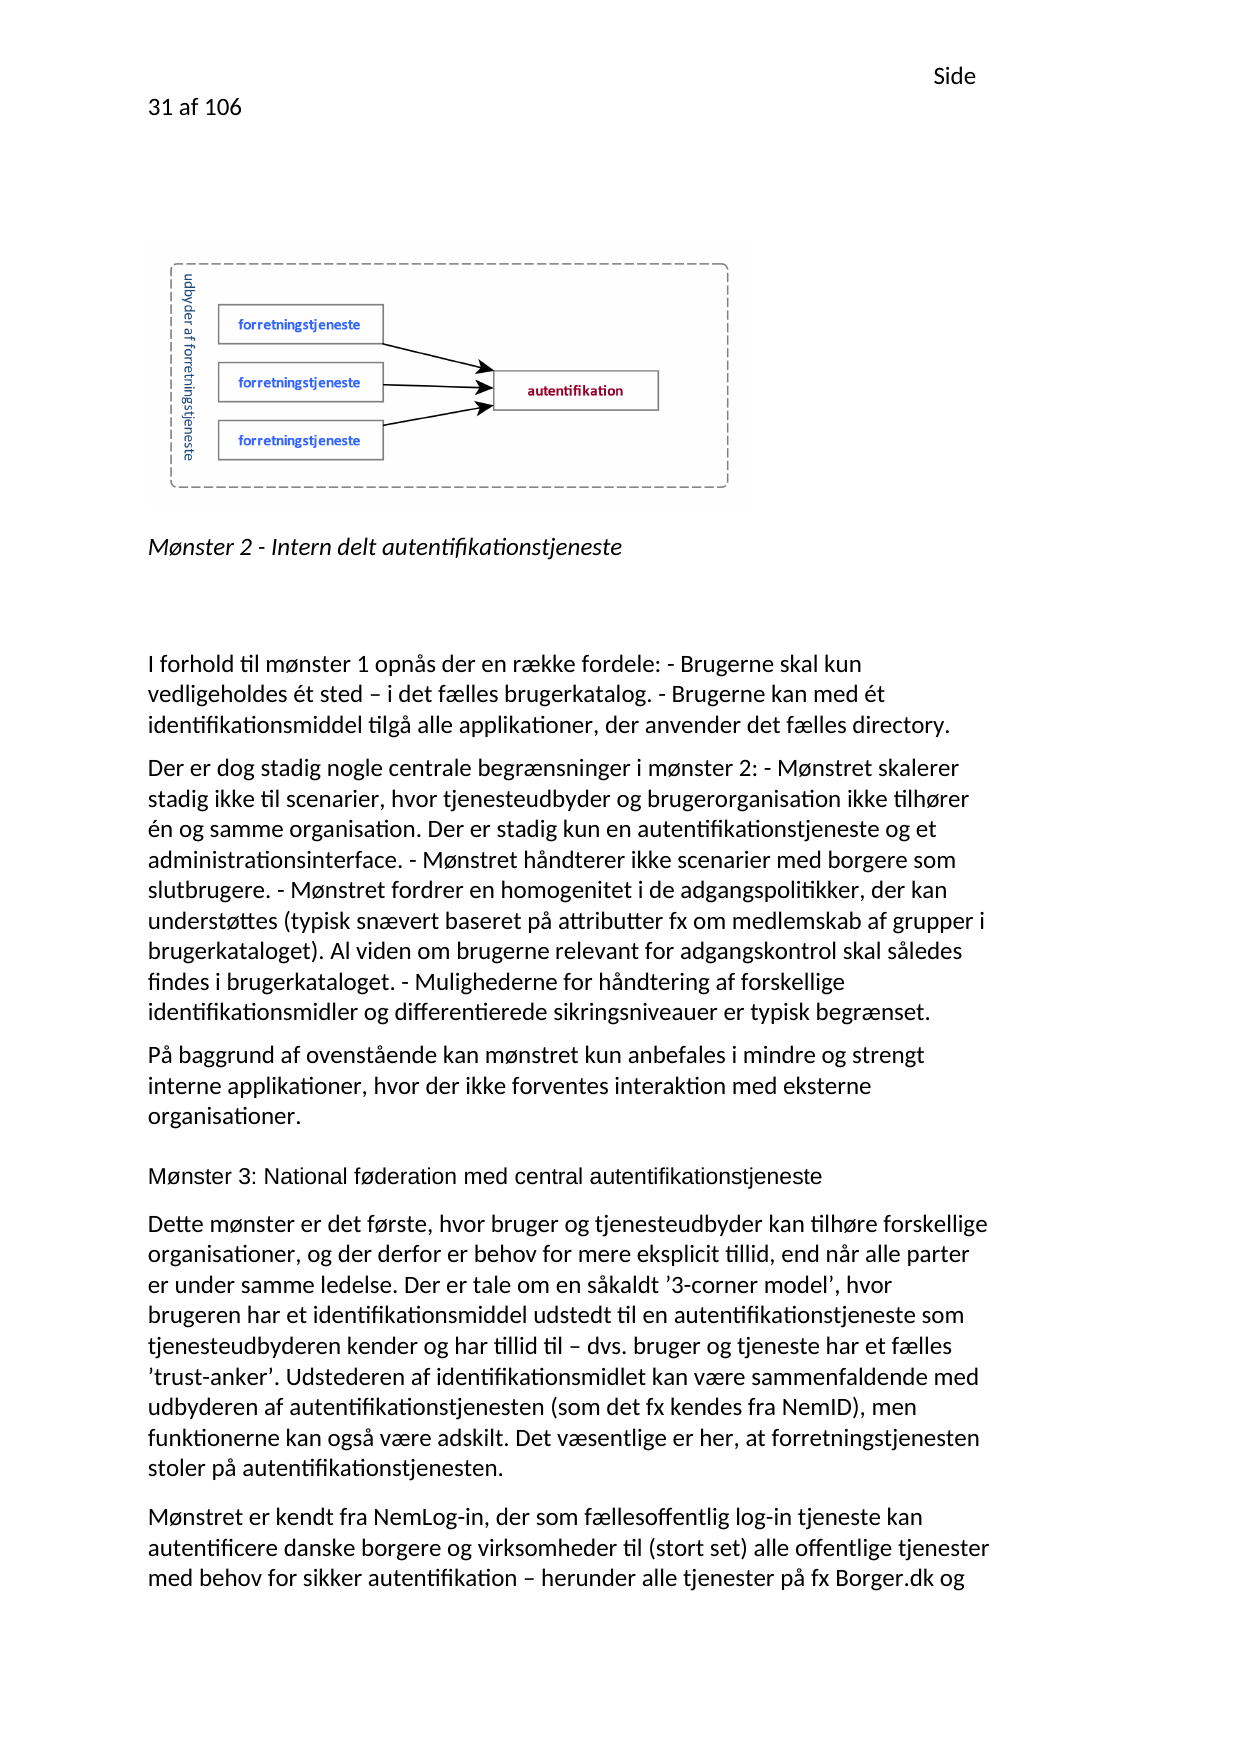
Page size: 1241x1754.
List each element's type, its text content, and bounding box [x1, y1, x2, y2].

text Dette mønster er det første, hvor bruger og tjenesteudbyder kan tilhøre forskellige organisationer, og der derfor er behov for mere eksplicit tillid, end når alle parter er under samme ledelse. Der er tale om en såkaldt ’3-corner model’, hvor brugeren har et identifikationsmiddel udstedt til en autentifikationstjeneste som tjenesteudbyderen kender og har tillid til – dvs. bruger og tjeneste har et fælles ’trust-anker’. Udstederen af identifikationsmidlet kan være sammenfaldende med udbyderen af autentifikationstjenesten (som det fx kendes fra NemID), men funktionerne kan også være adskilt. Det væsentlige er her, at forretningstjenesten stoler på autentifikationstjenesten. [148, 1208, 992, 1483]
text Der er dog stadig nogle centrale begrænsninger i mønster 2: - Mønstret skalerer stadig ikke til scenarier, hvor tjenesteudbyder og brugerorganisation ikke tilhører én og samme organisation. Der er stadig kun en autentifikationstjeneste og et administrationsinterface. - Mønstret håndterer ikke scenarier med borgere som slutbrugere. - Mønstret fordrer en homogenitet i de adgangspolitikker, der kan understøttes (typisk snævert baseret på attributter fx om medlemskab af grupper i brugerkataloget). Al viden om brugerne relevant for adgangskontrol skal således findes i brugerkataloget. - Mulighederne for håndtering af forskellige identifikationsmidler og differentierede sikringsniveauer er typisk begrænset. [148, 752, 992, 1027]
picture [147, 240, 751, 511]
subtitle Mønster 3: National føderation med central autentifikationstjeneste [148, 1160, 992, 1189]
text På baggrund af ovenstående kan mønstret kun anbefales i mindre og strengt interne applikationer, hvor der ikke forventes interaktion med eksterne organisationer. [148, 1039, 992, 1131]
text Mønster 2 - Intern delt autentifikationstjeneste [148, 532, 992, 562]
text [148, 1501, 992, 1593]
text I forhold til mønster 1 opnås der en række fordele: - Brugerne skal kun vedligeholdes ét sted – i det fælles brugerkatalog. - Brugerne kan med ét identifikationsmiddel tilgå alle applikationer, der anvender det fælles directory. [148, 648, 992, 740]
